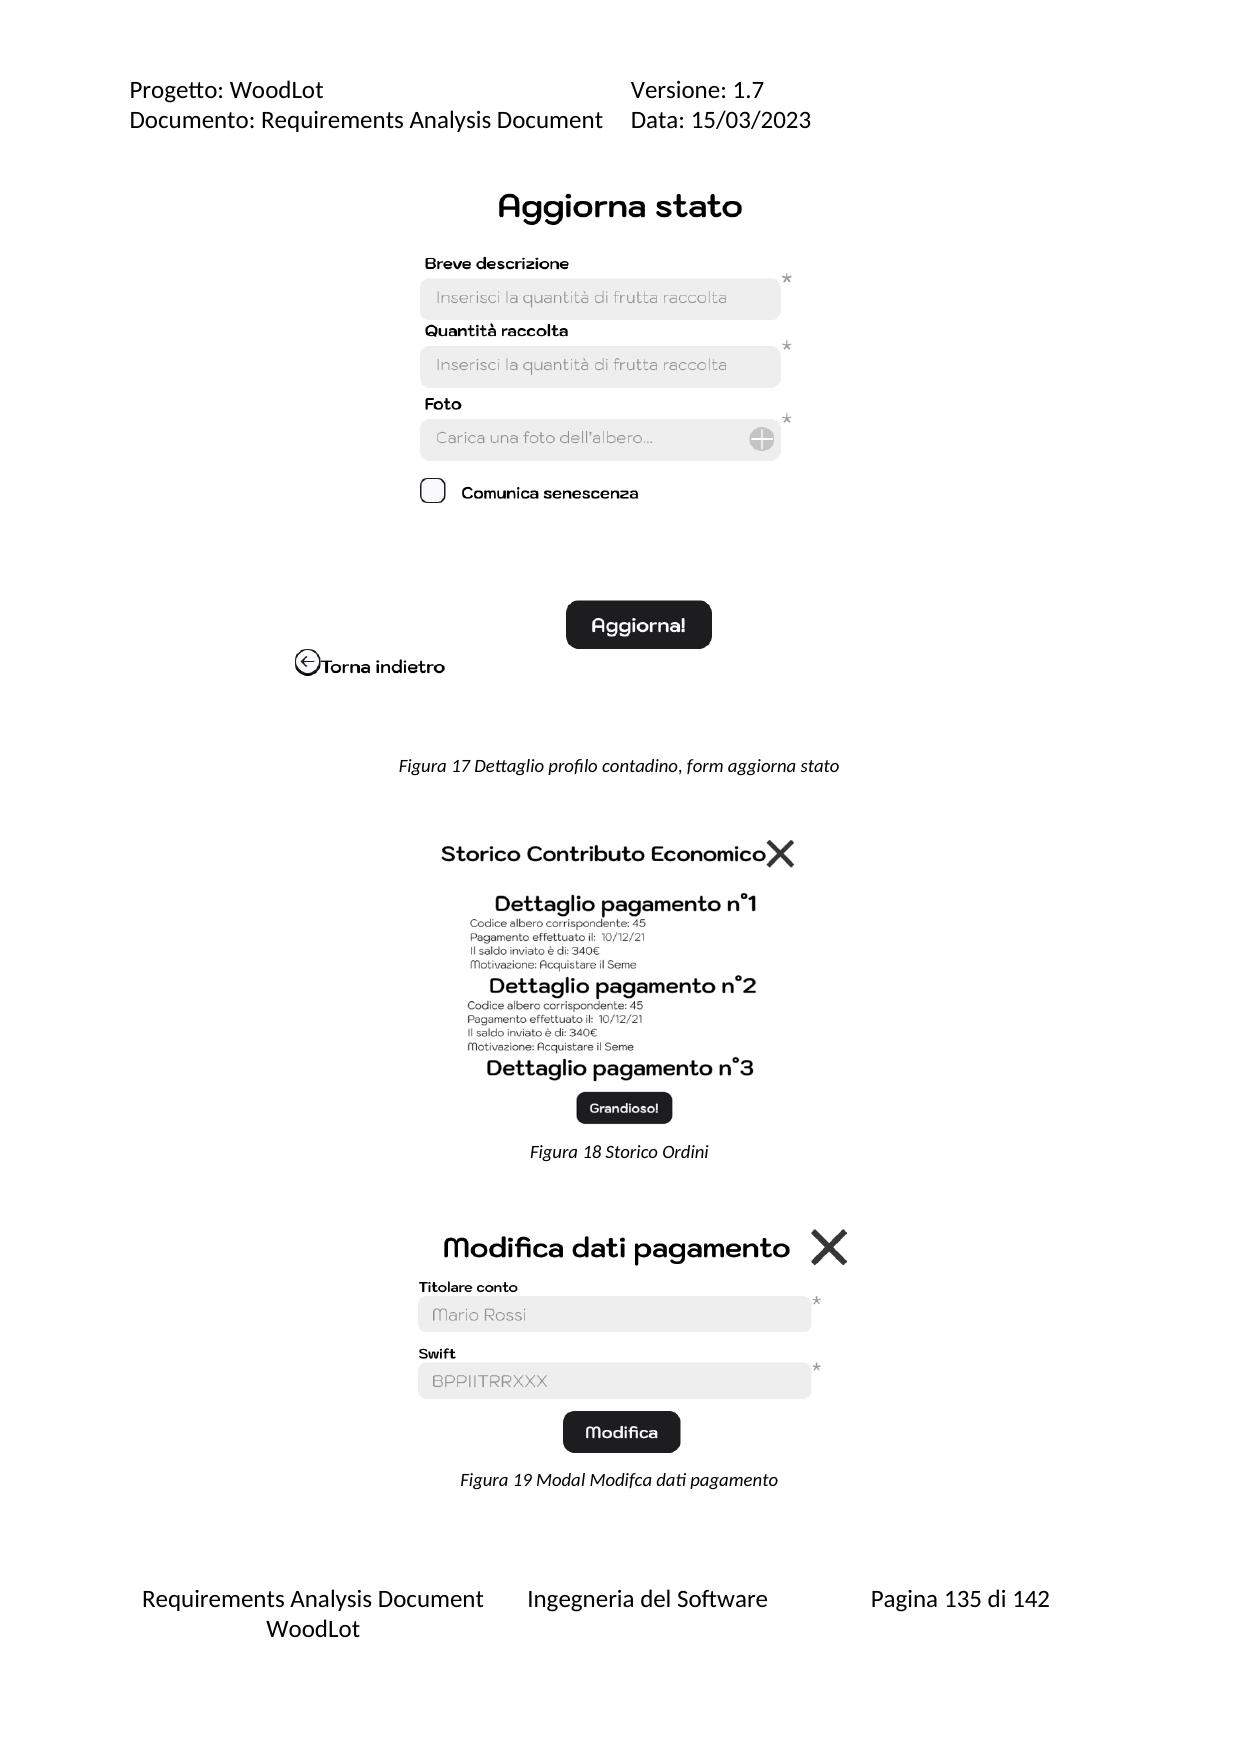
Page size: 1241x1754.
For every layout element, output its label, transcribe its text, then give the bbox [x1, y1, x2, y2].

picture [439, 828, 801, 1141]
picture [384, 1215, 856, 1469]
picture [219, 165, 1021, 755]
text Figura 17 Dettaglio profilo contadino, form aggiorna stato [118, 754, 1122, 777]
text Figura 19 Modal Modifca dati pagamento [118, 1468, 1122, 1491]
text Figura 18 Storico Ordini [118, 1141, 1122, 1163]
